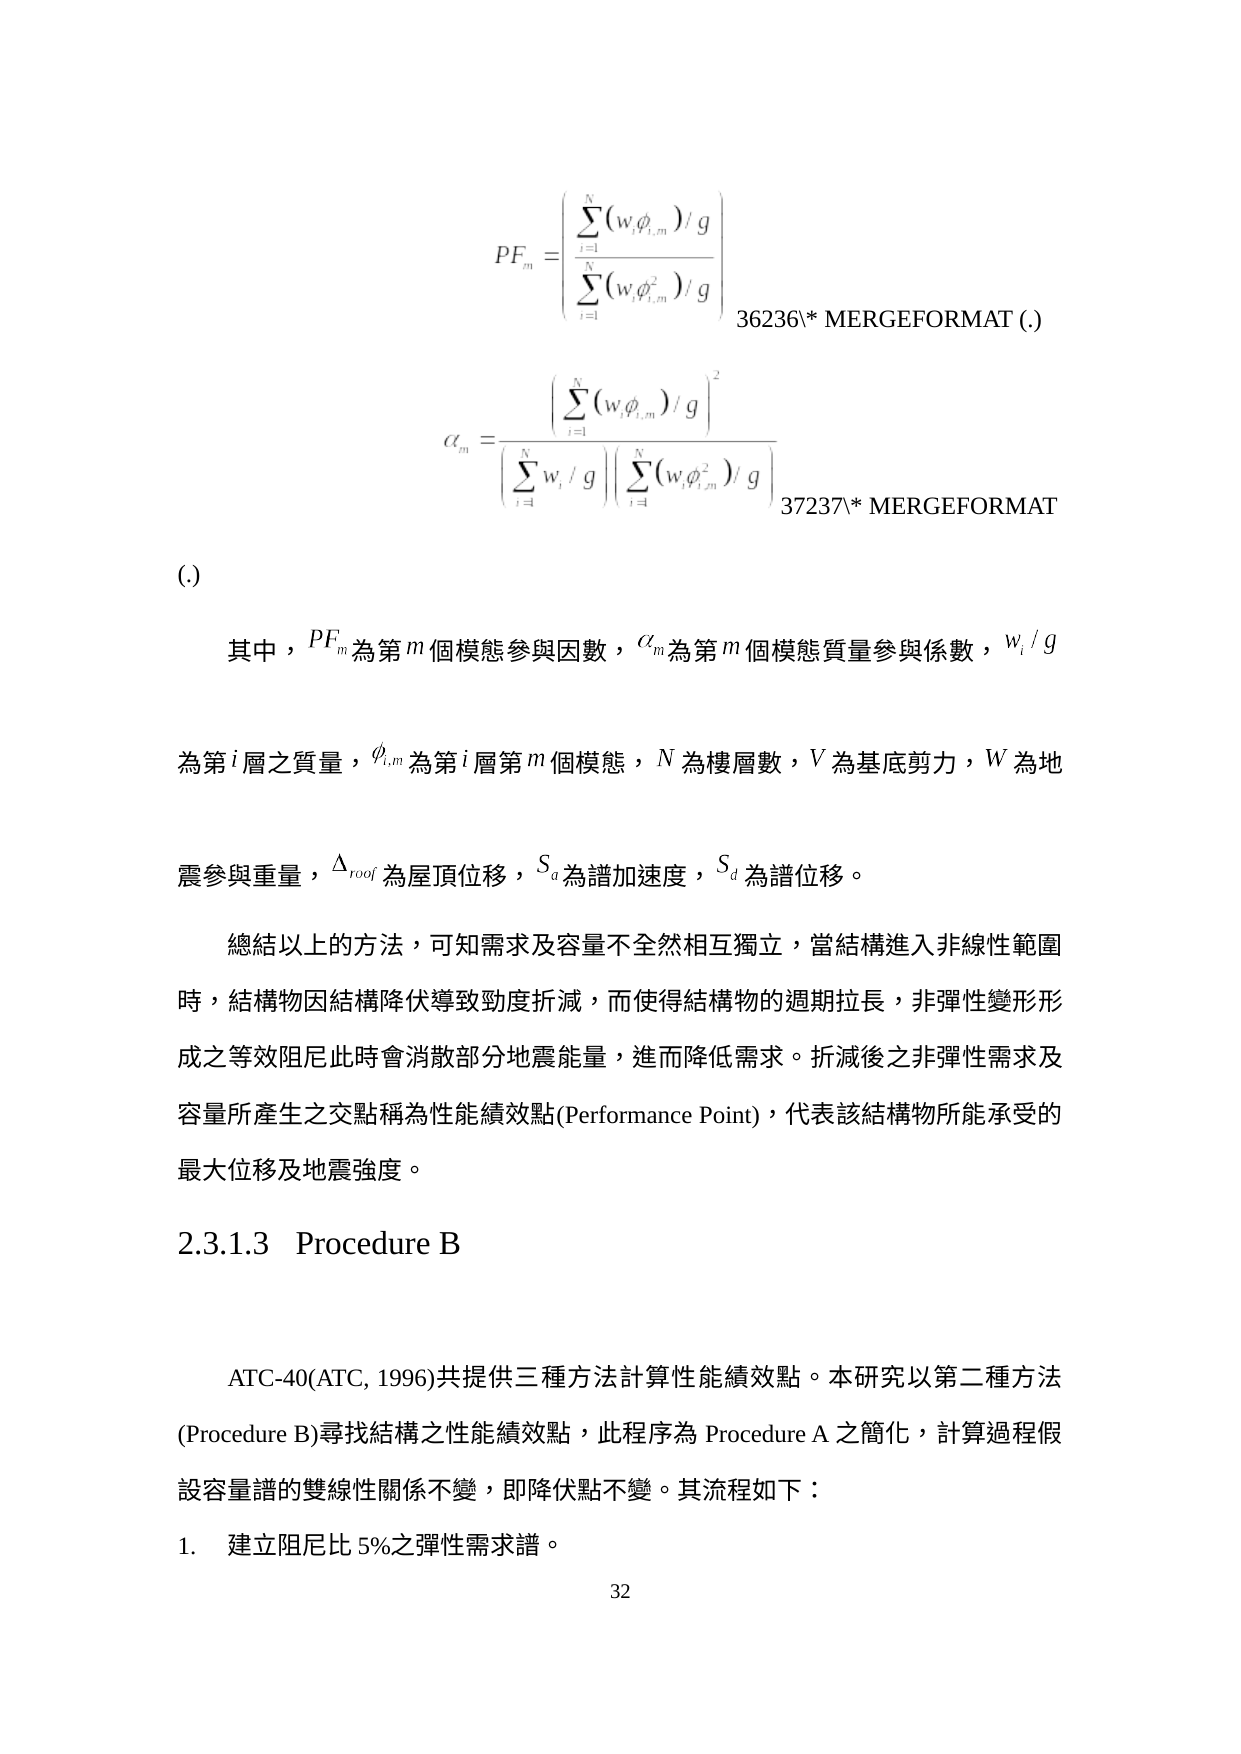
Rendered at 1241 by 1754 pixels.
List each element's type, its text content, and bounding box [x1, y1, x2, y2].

text ATC-40(ATC, 1996)共提供三種方法計算性能績效點。本研究以第二種方法(Procedure B)尋找結構之性能績效點，此程序為Procedure A之簡化，計算過程假設容量譜的雙線性關係不變，即降伏點不變。其流程如下： [177, 1357, 1063, 1507]
list 建立阻尼比5%之彈性需求譜。 [177, 1525, 1063, 1563]
subtitle Procedure B [177, 1205, 1063, 1280]
text 其中，為第個模態參與因數，為第個模態質量參與係數，為第層之質量，為第層第個模態，為樓層數，為基底剪力，為地震參與重量，為屋頂位移，為譜加速度，為譜位移。 [177, 607, 1063, 907]
text 總結以上的方法，可知需求及容量不全然相互獨立，當結構進入非線性範圍時，結構物因結構降伏導致勁度折減，而使得結構物的週期拉長，非彈性變形形成之等效阻尼此時會消散部分地震能量，進而降低需求。折減後之非彈性需求及容量所產生之交點稱為性能績效點(Performance Point)，代表該結構物所能承受的最大位移及地震強度。 [177, 925, 1063, 1187]
